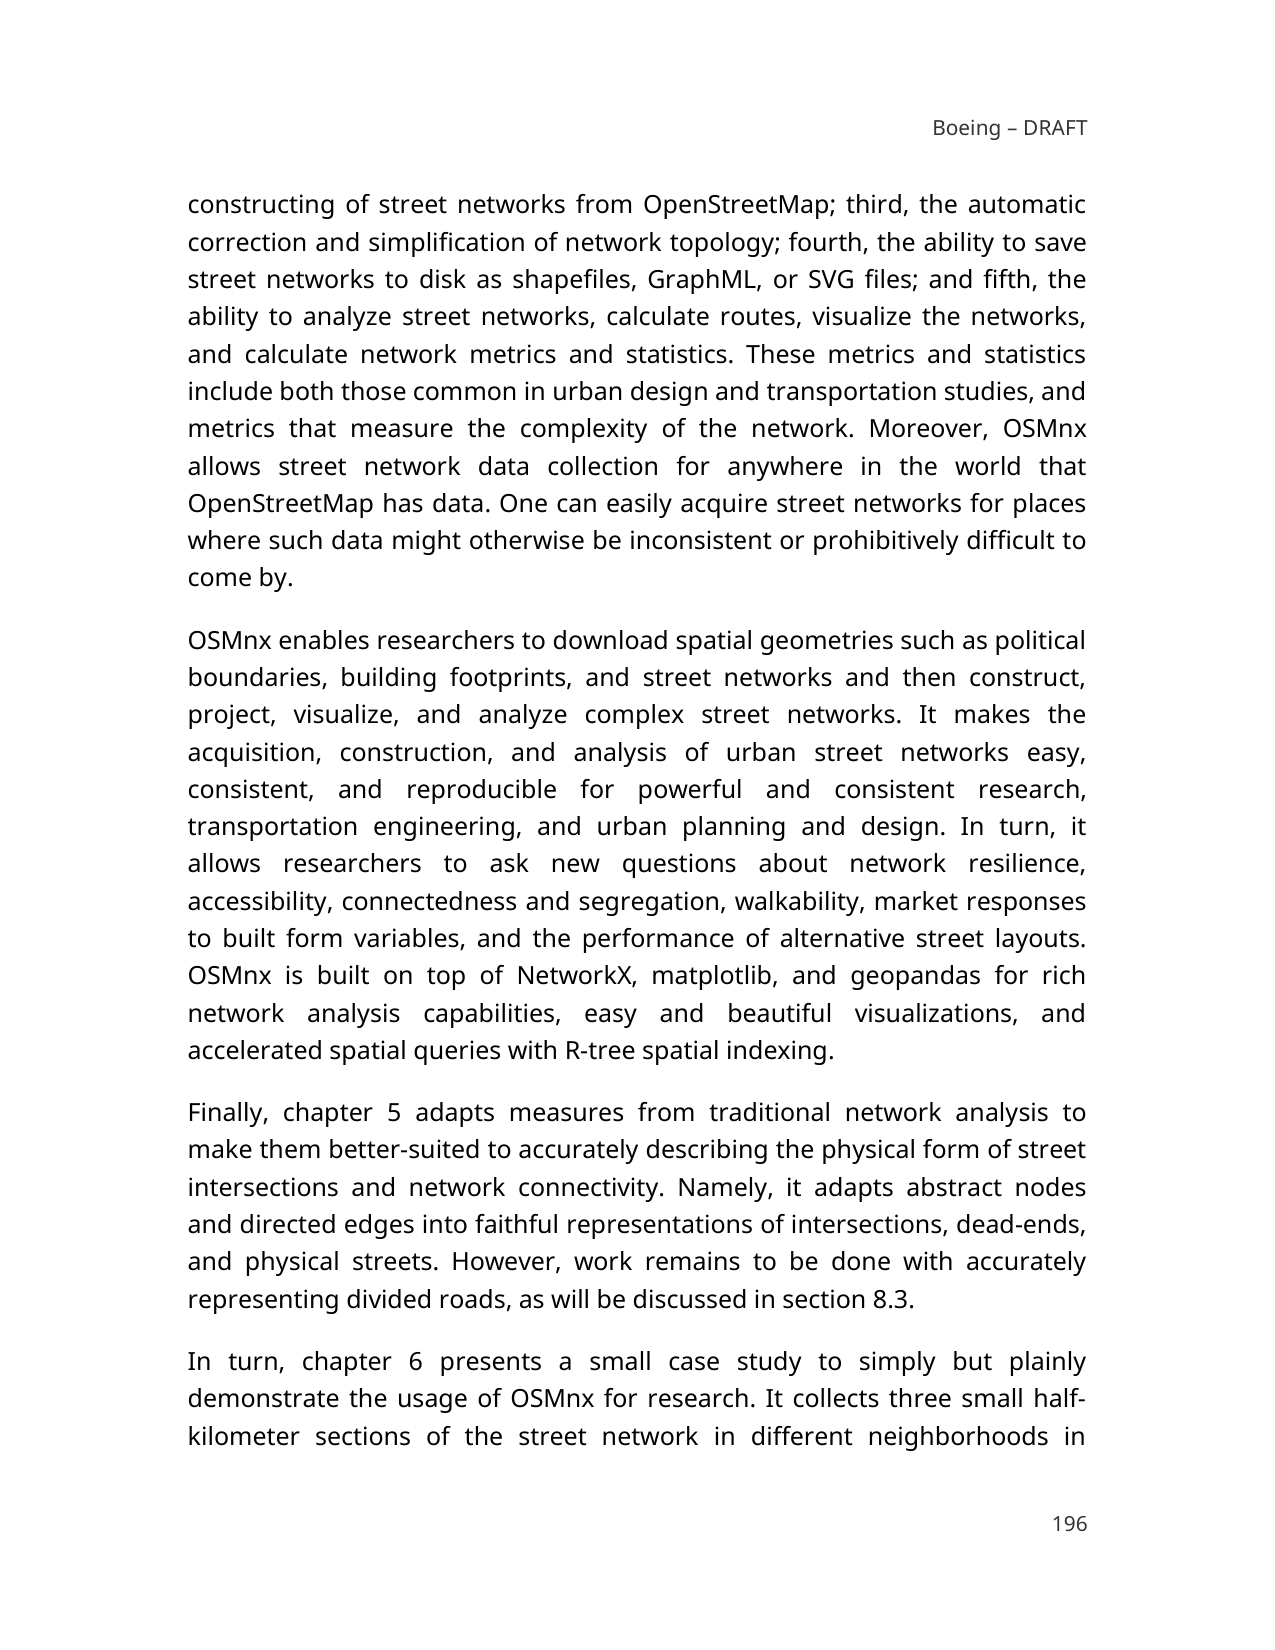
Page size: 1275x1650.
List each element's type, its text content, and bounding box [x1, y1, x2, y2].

text OSMnx enables researchers to download spatial geometries such as political boundaries, building footprints, and street networks and then construct, project, visualize, and analyze complex street networks. It makes the acquisition, construction, and analysis of urban street networks easy, consistent, and reproducible for powerful and consistent research, transportation engineering, and urban planning and design. In turn, it allows researchers to ask new questions about network resilience, accessibility, connectedness and segregation, walkability, market responses to built form variables, and the performance of alternative street layouts. OSMnx is built on top of NetworkX, matplotlib, and geopandas for rich network analysis capabilities, easy and beautiful visualizations, and accelerated spatial queries with R-tree spatial indexing. [187, 623, 1087, 1067]
text Finally, chapter 5 adapts measures from traditional network analysis to make them better-suited to accurately describing the physical form of street intersections and network connectivity. Namely, it adapts abstract nodes and directed edges into faithful representations of intersections, dead-ends, and physical streets. However, work remains to be done with accurately representing divided roads, as will be discussed in section 8.3. [187, 1095, 1087, 1316]
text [187, 187, 1087, 594]
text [187, 1344, 1087, 1452]
